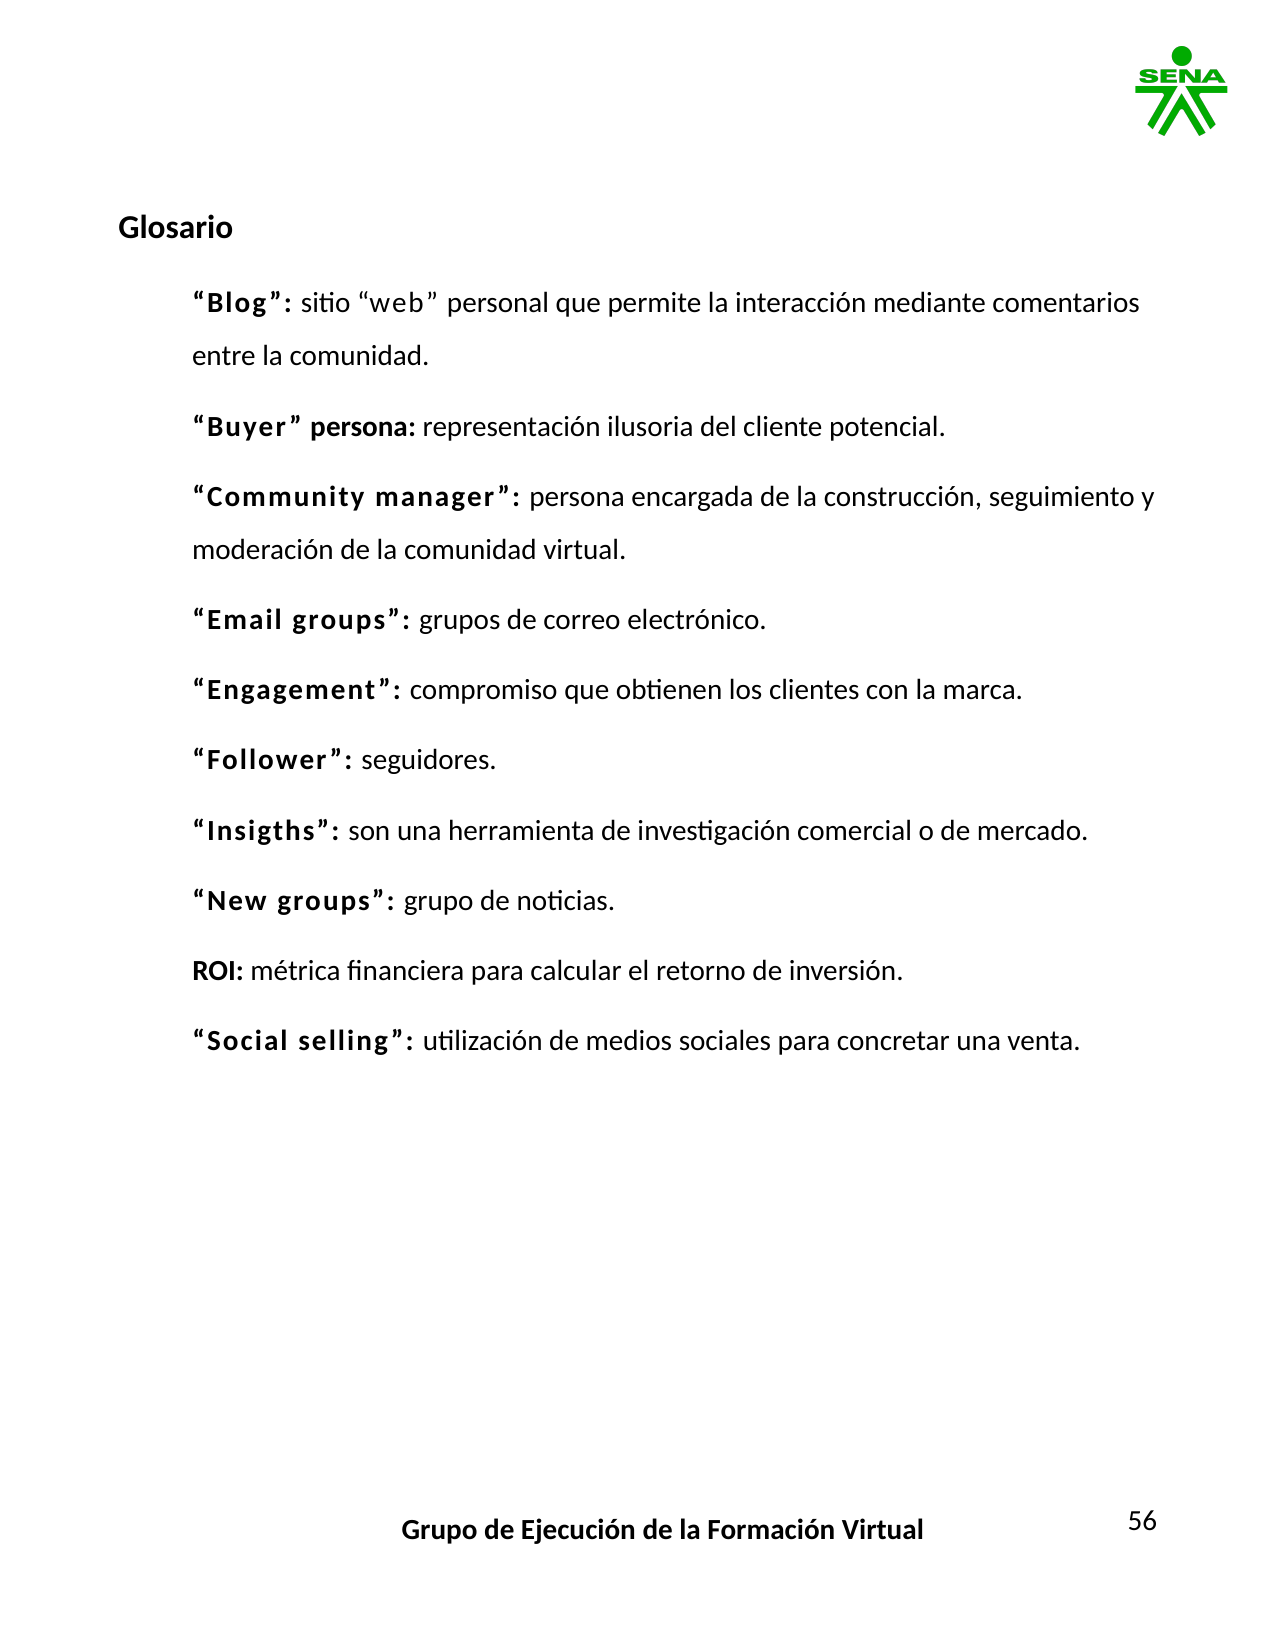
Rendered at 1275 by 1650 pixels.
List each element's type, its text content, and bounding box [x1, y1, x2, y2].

text “Social selling”: utilización de medios sociales para concretar una venta. [118, 1022, 1157, 1057]
text “Engagement”: compromiso que obtienen los clientes con la marca. [118, 671, 1157, 707]
text “Email groups”: grupos de correo electrónico. [118, 601, 1157, 637]
text ROI: métrica financiera para calcular el retorno de inversión. [118, 952, 1157, 987]
text “Community manager”: persona encargada de la construcción, seguimiento y moderación de la comunidad virtual. [192, 478, 1157, 567]
text Glosario [118, 206, 1157, 247]
text “Buyer” persona: representación ilusoria del cliente potencial. [118, 408, 1157, 443]
picture [1135, 46, 1228, 136]
text “New groups”: grupo de noticias. [118, 882, 1157, 917]
text “Insigths”: son una herramienta de investigación comercial o de mercado. [118, 812, 1157, 847]
text “Blog”: sitio “web” personal que permite la interacción mediante comentarios entre la comunidad. [192, 284, 1157, 373]
text “Follower”: seguidores. [118, 741, 1157, 777]
